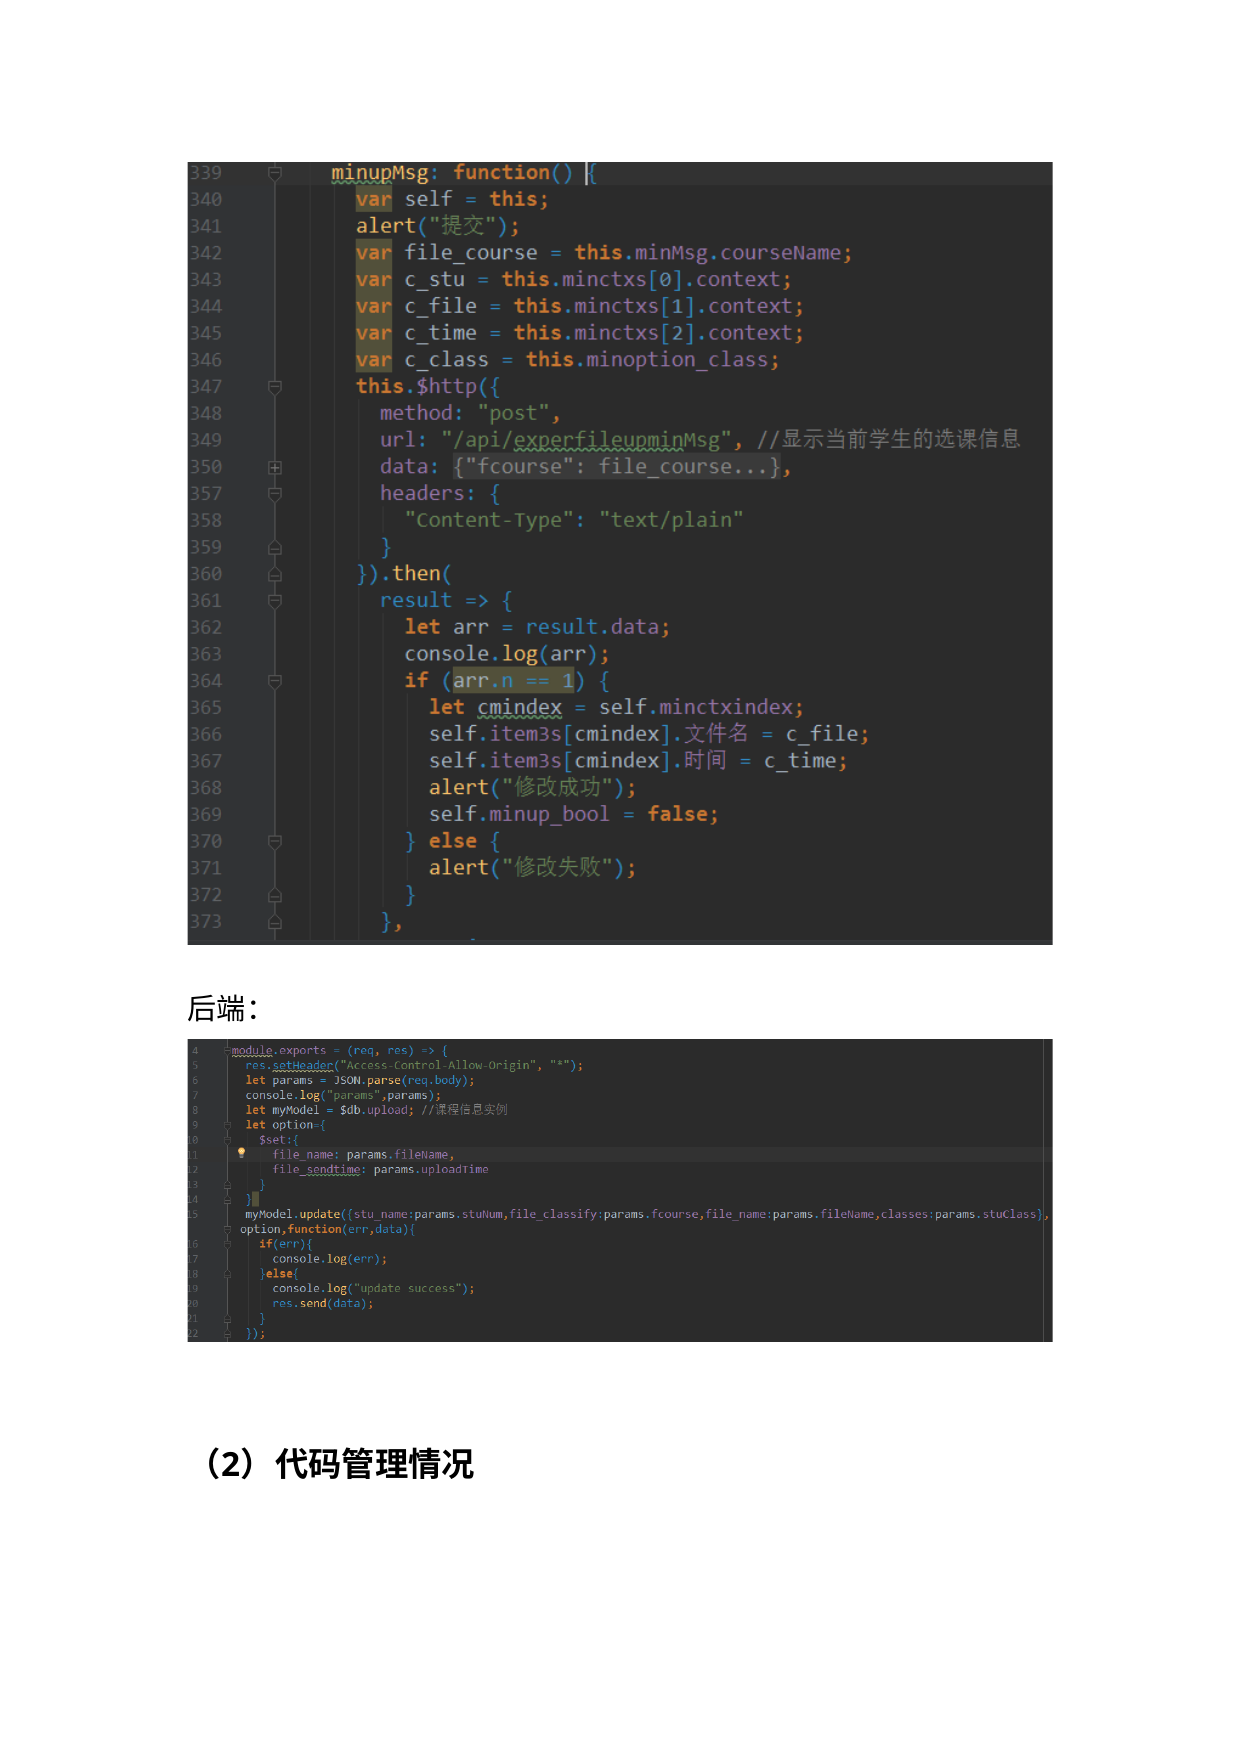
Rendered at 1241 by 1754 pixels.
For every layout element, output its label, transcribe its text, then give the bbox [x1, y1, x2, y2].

picture [187, 1039, 1053, 1342]
picture [187, 162, 1053, 945]
list 代码管理情况 [187, 1429, 1053, 1494]
text 后端： [187, 974, 1053, 1039]
